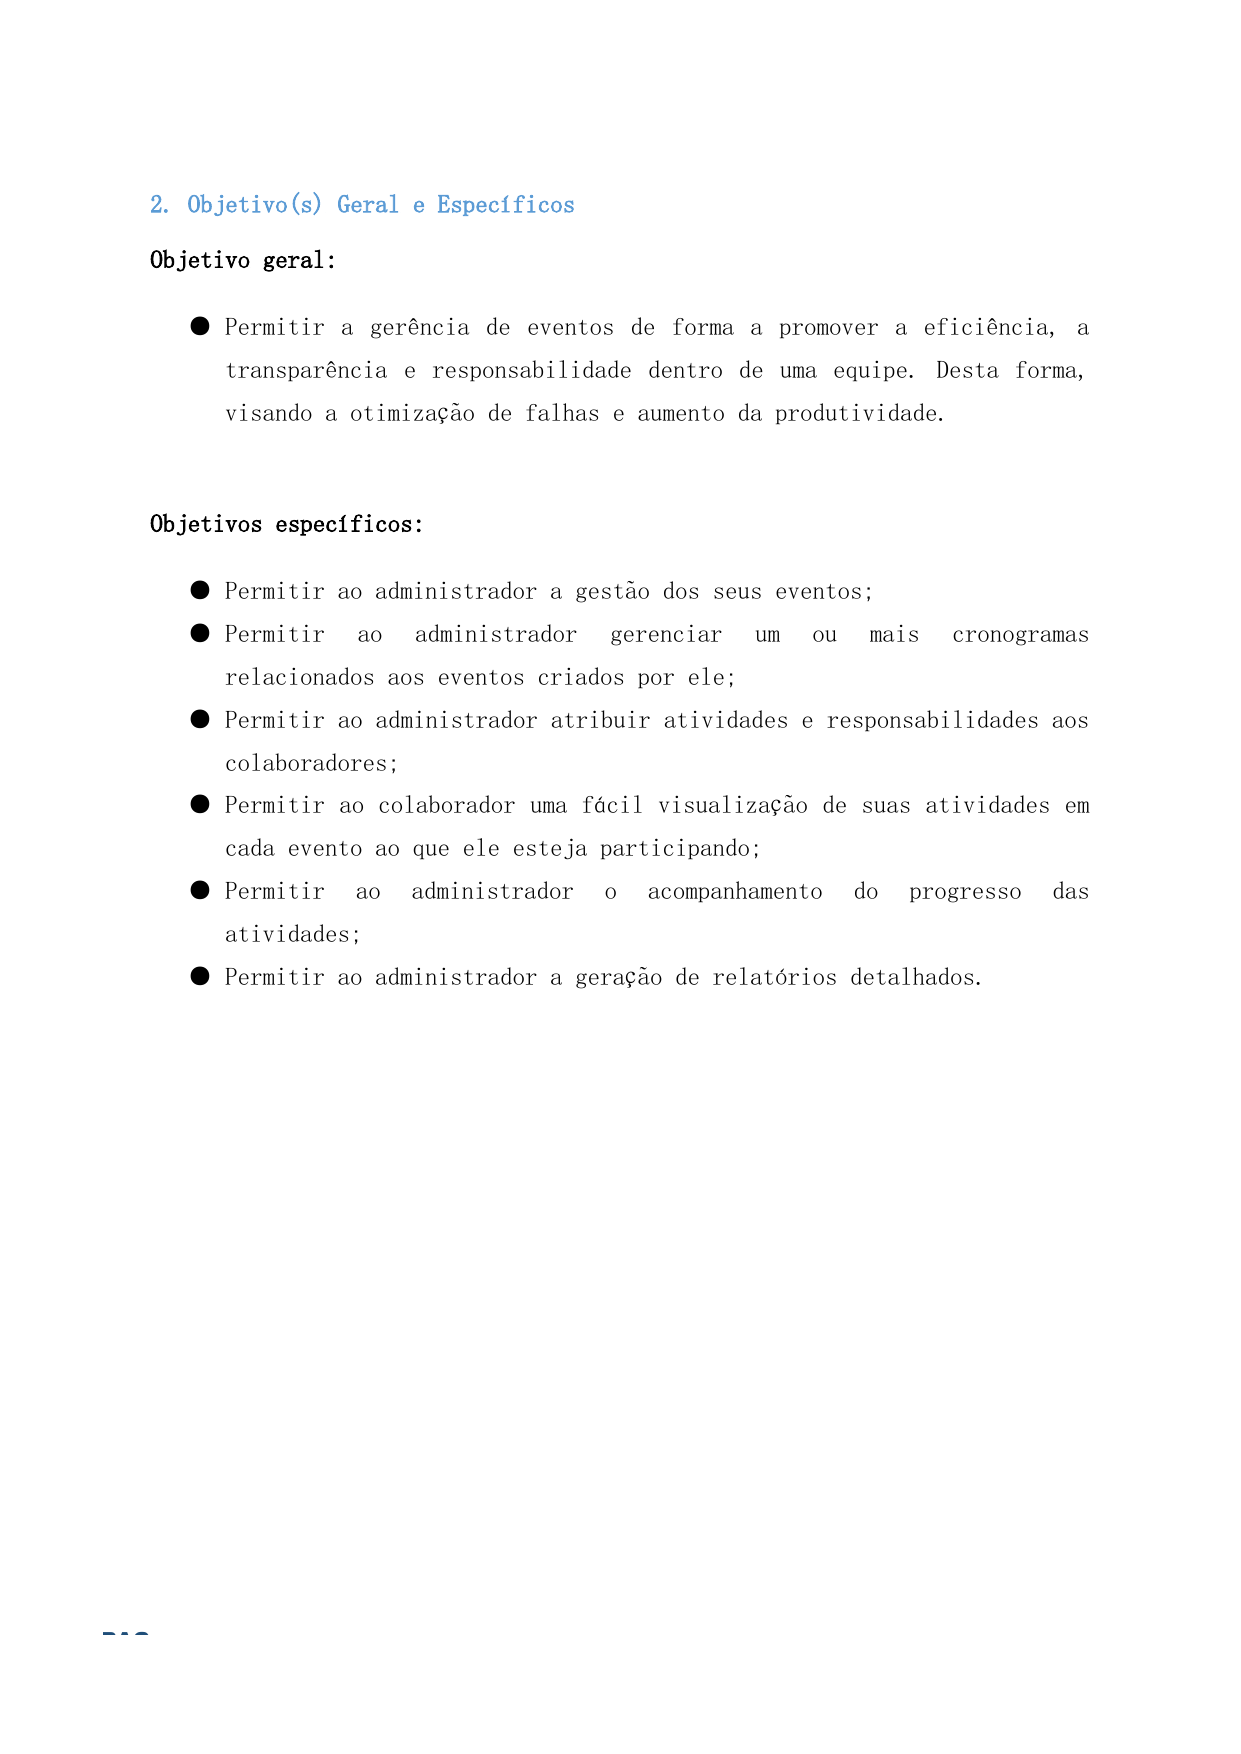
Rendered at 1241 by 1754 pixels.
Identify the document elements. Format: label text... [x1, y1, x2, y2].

list Permitir a gerência de eventos de forma a promover a eficiência, a transparência e responsabilidade dentro de uma equipe. Desta forma, visando a otimização de falhas e aumento da produtividade. [187, 311, 1090, 450]
list Permitir ao administrador gerenciar um ou mais cronogramas relacionados aos eventos criados por ele; [187, 617, 1090, 689]
list Permitir ao administrador a gestão dos seus eventos; [187, 575, 1090, 603]
list Permitir ao colaborador uma fácil visualização de suas atividades em cada evento ao que ele esteja participando; [187, 789, 1090, 860]
text Objetivo geral: [150, 243, 1090, 296]
list Permitir ao administrador a geração de relatórios detalhados. [187, 960, 1090, 1013]
text Objetivo(s) Geral e Específicos [150, 187, 1090, 216]
list Permitir ao administrador o acompanhamento do progresso das atividades; [187, 874, 1090, 946]
text Objetivos específicos: [150, 507, 1090, 560]
list Permitir ao administrador atribuir atividades e responsabilidades aos colaboradores; [187, 703, 1090, 774]
